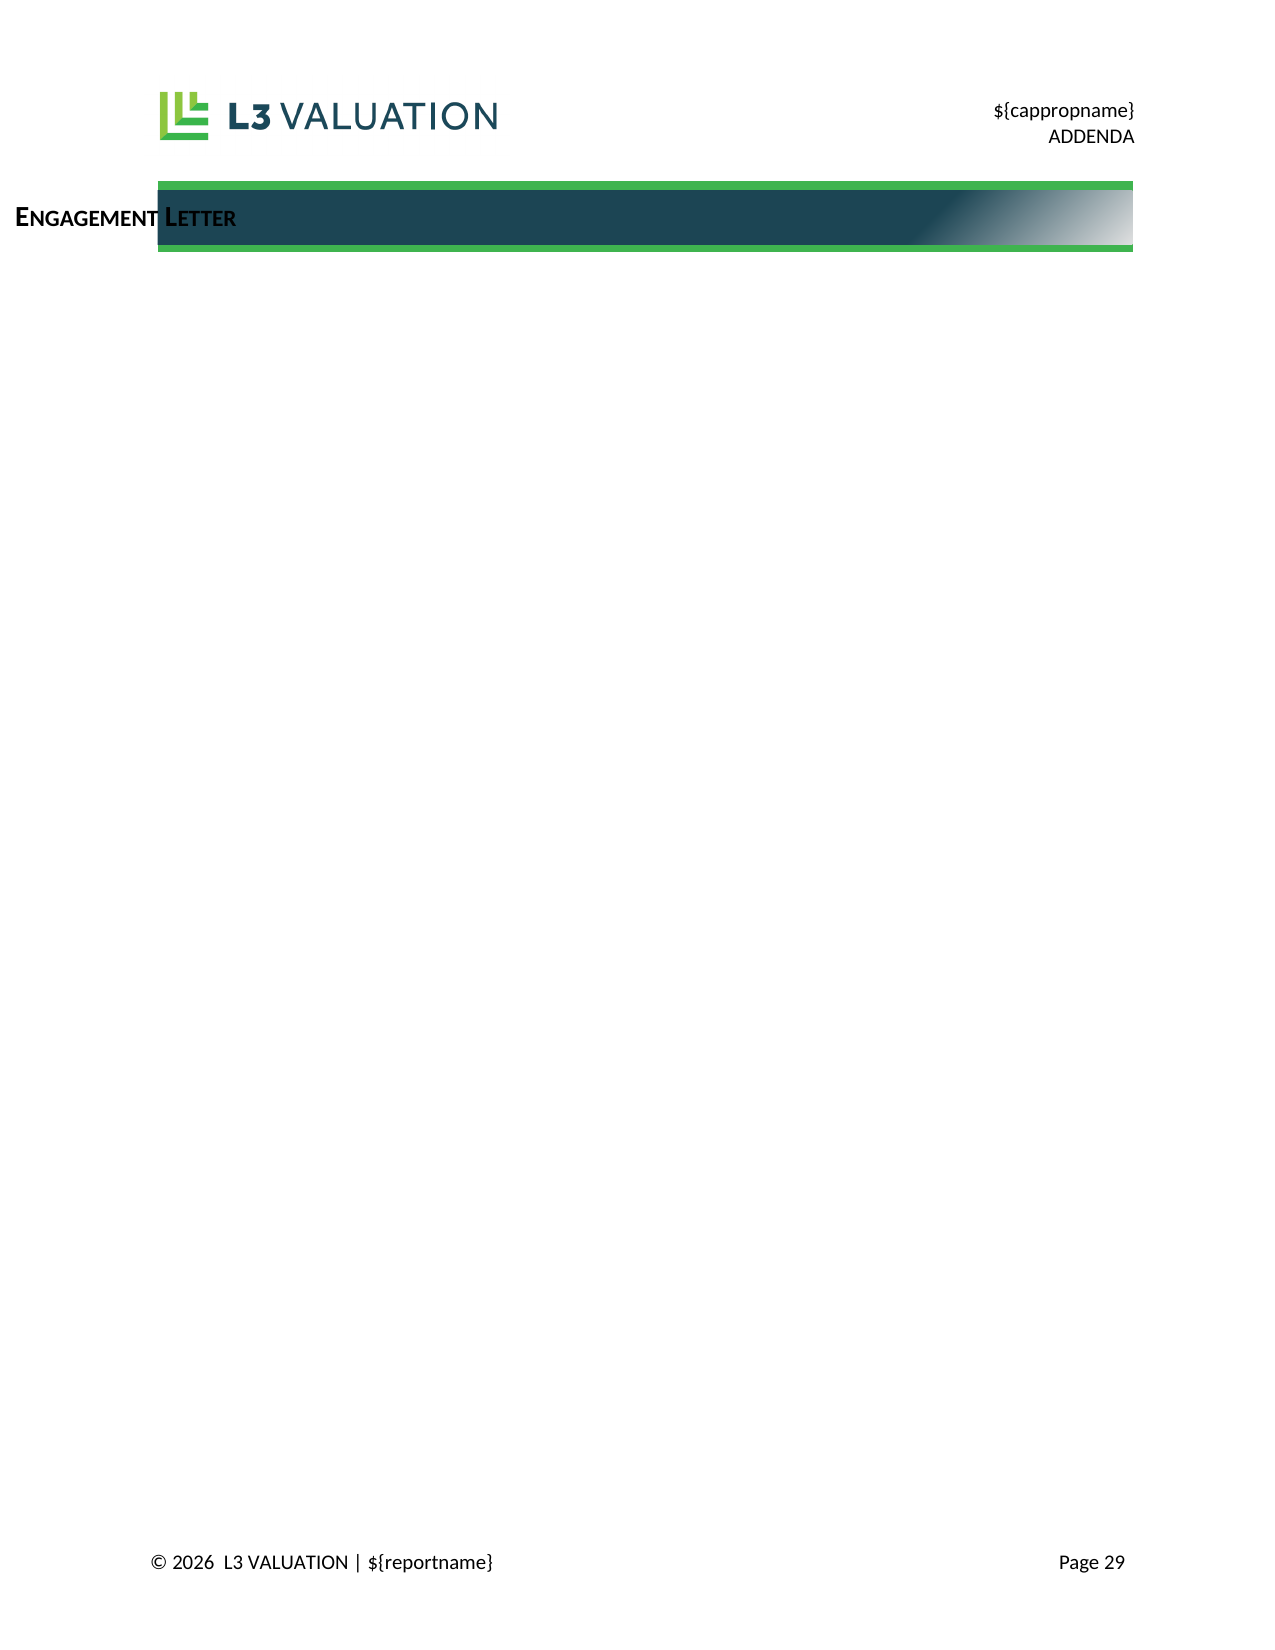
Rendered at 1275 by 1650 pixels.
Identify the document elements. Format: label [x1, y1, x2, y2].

picture [144, 75, 511, 156]
